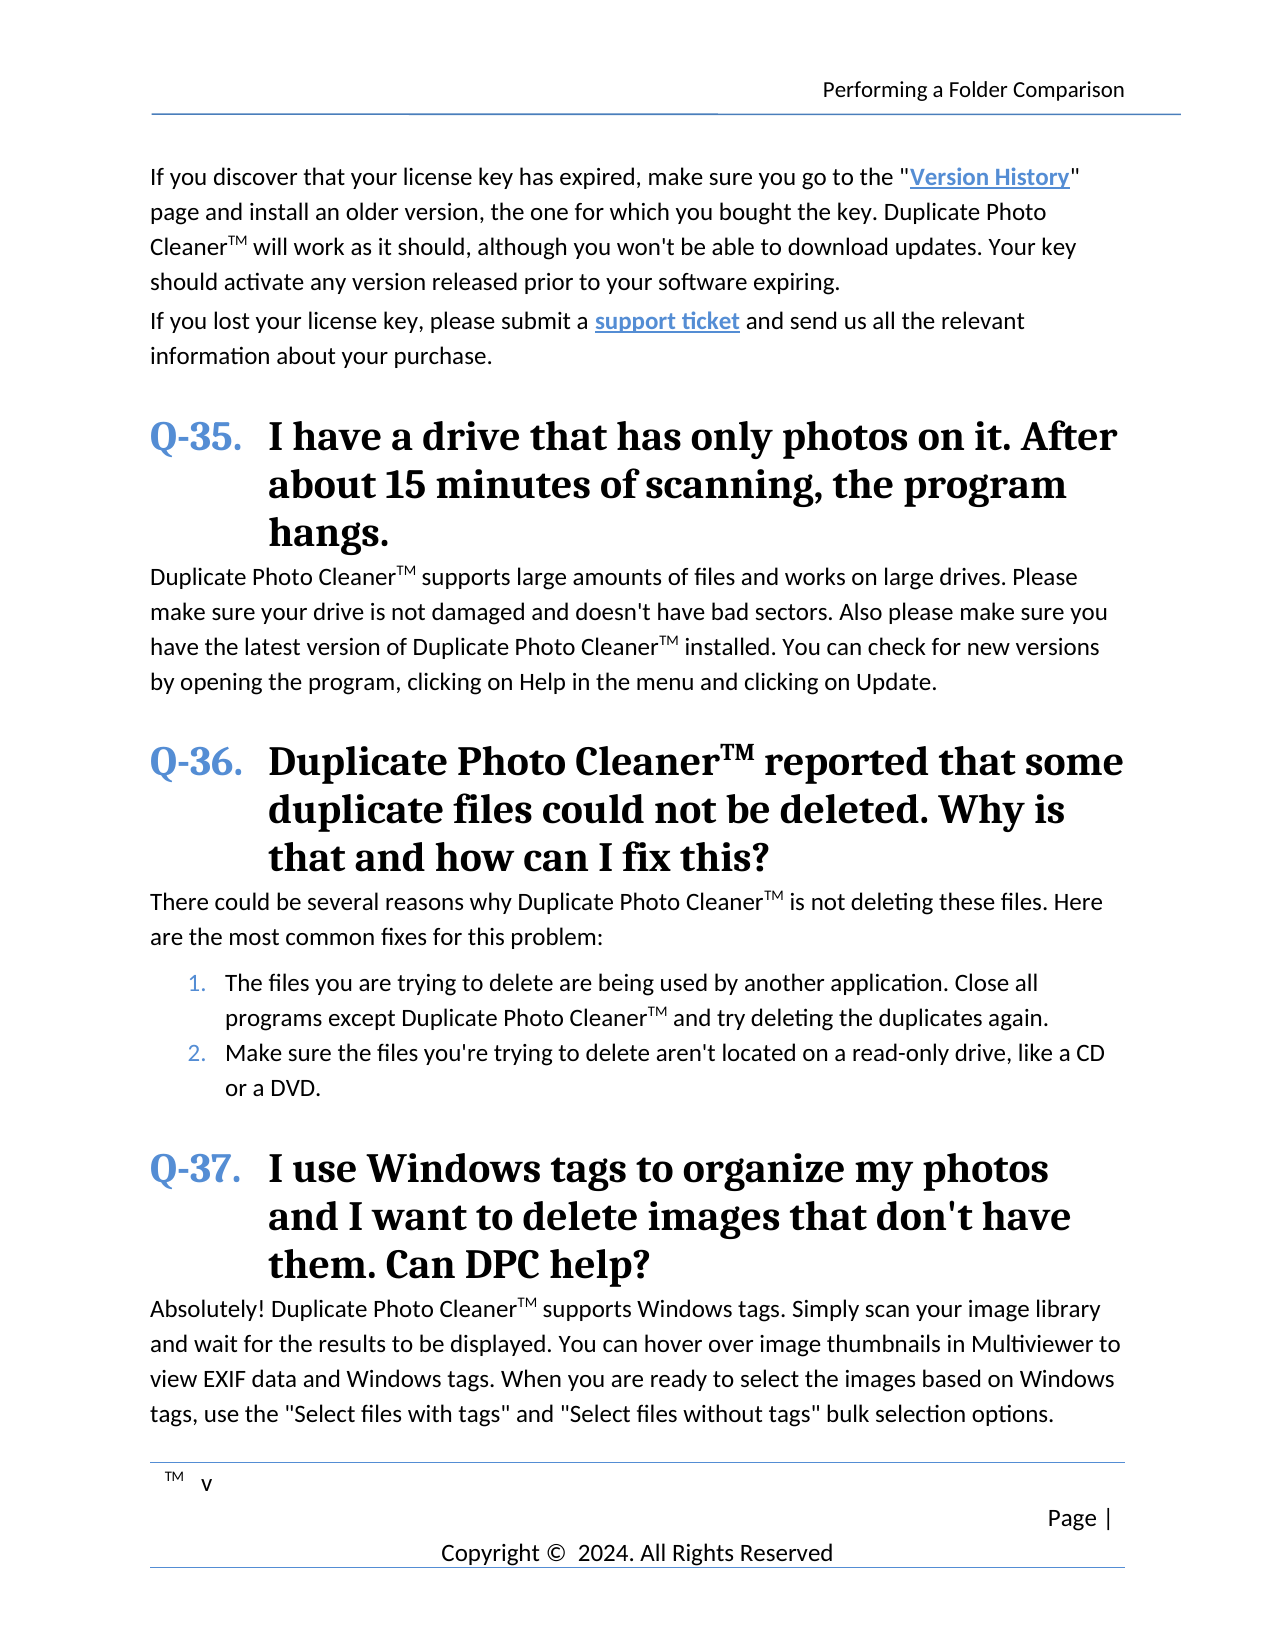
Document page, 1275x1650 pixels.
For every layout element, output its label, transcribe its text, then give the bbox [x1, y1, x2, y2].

text There could be several reasons why Duplicate Photo CleanerTM is not deleting these files. Here are the most common fixes for this problem: [150, 886, 1125, 952]
text I use Windows tags to organize my photos and I want to delete images that don't have them. Can DPC help? [150, 1145, 1125, 1288]
text Absolutely! Duplicate Photo CleanerTM supports Windows tags. Simply scan your image library and wait for the results to be displayed. You can hover over image thumbnails in Multiviewer to view EXIF data and Windows tags. When you are ready to select the images based on Windows tags, use the "Select files with tags" and "Select files without tags" bulk selection options. [150, 1293, 1125, 1428]
text Duplicate Photo CleanerTM reported that some duplicate files could not be deleted. Why is that and how can I fix this? [150, 738, 1125, 882]
list Make sure the files you're trying to delete aren't located on a read-only drive, like a CD or a DVD. [187, 1037, 1125, 1103]
list The files you are trying to delete are being used by another application. Close all programs except Duplicate Photo CleanerTM and try deleting the duplicates again. [187, 967, 1125, 1033]
text If you discover that your license key has expired, make sure you go to the "Version History" page and install an older version, the one for which you bought the key. Duplicate Photo CleanerTM will work as it should, although you won't be able to download updates. Your key should activate any version released prior to your software expiring. [150, 161, 1125, 297]
text I have a drive that has only photos on it. After about 15 minutes of scanning, the program hangs. [150, 413, 1125, 557]
text If you lost your license key, please submit a support ticket and send us all the relevant information about your purchase. [150, 305, 1125, 371]
text Duplicate Photo CleanerTM supports large amounts of files and works on large drives. Please make sure your drive is not damaged and doesn't have bad sectors. Also please make sure you have the latest version of Duplicate Photo CleanerTM installed. You can check for new versions by opening the program, clicking on Help in the menu and clicking on Update. [150, 561, 1125, 696]
